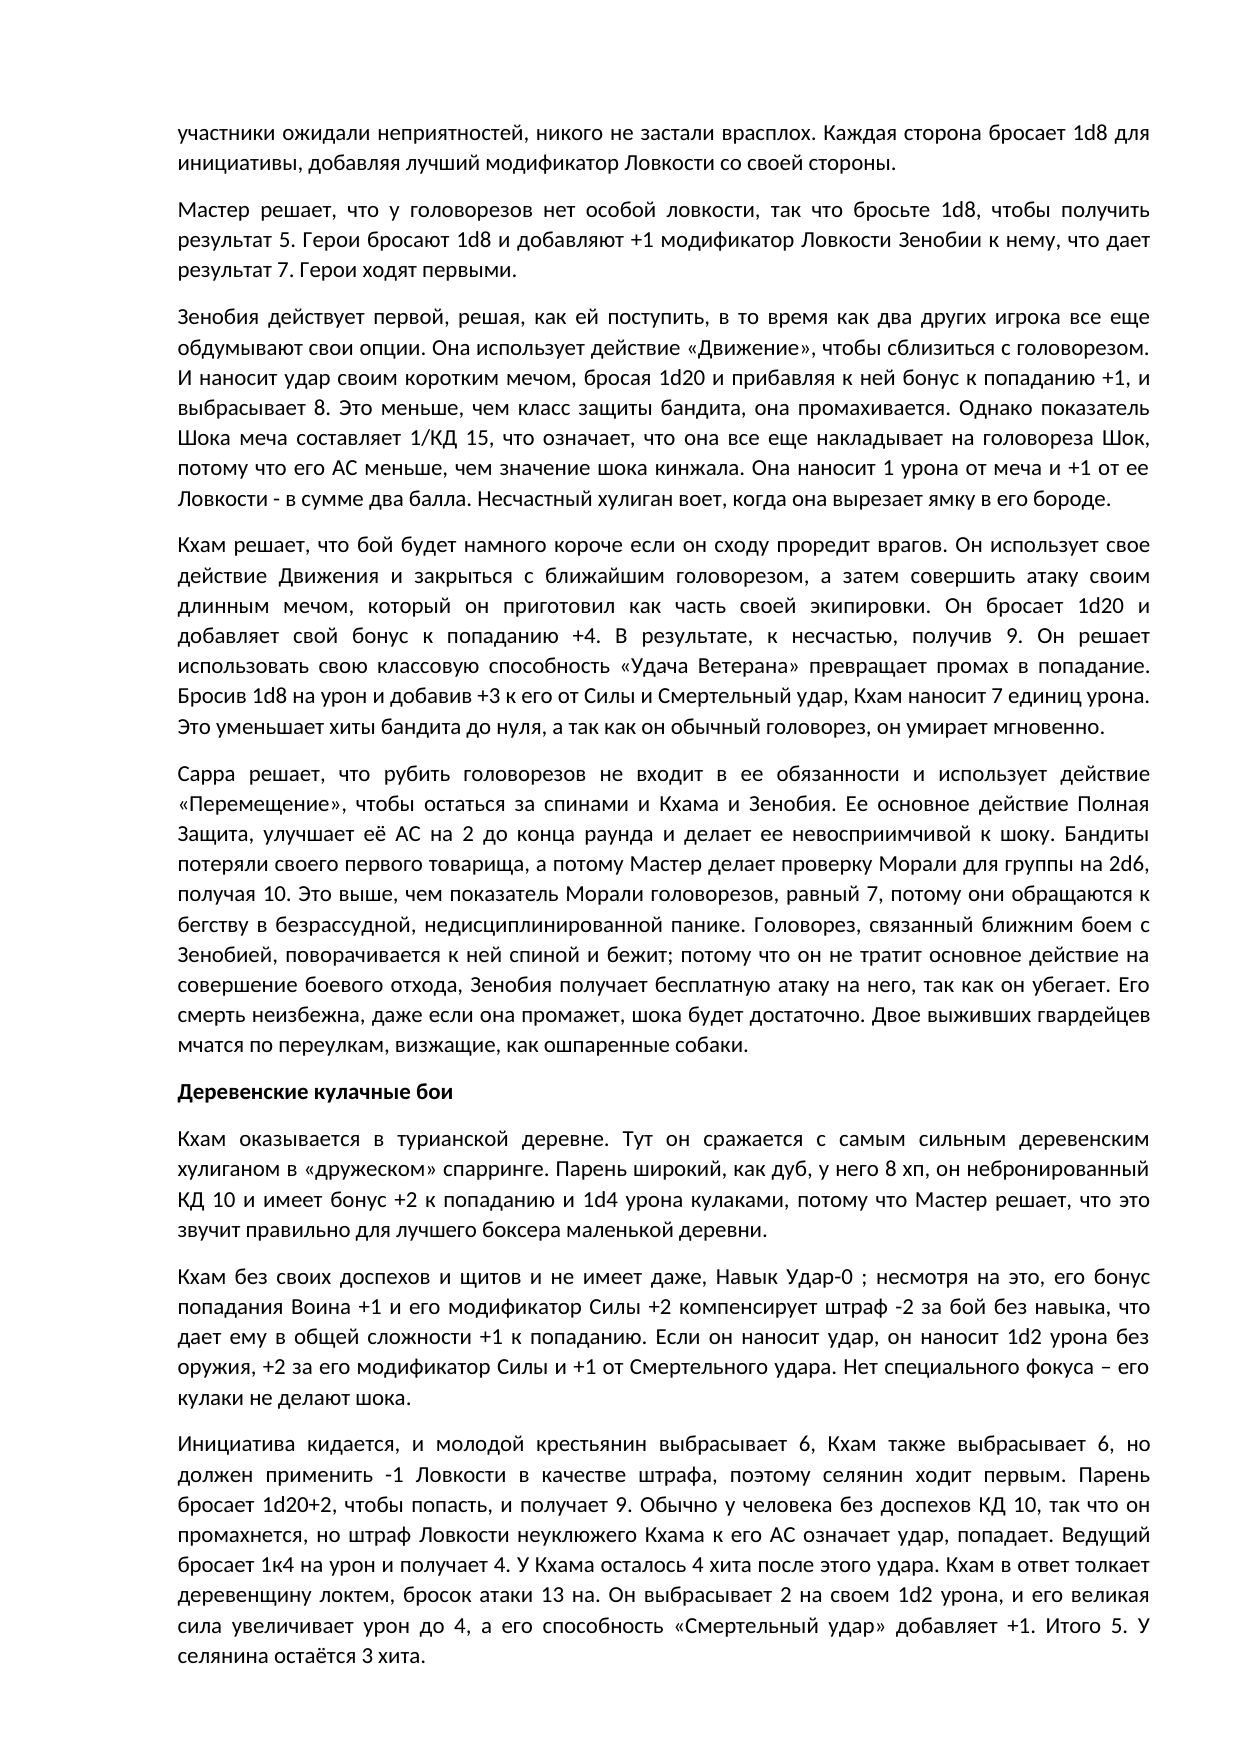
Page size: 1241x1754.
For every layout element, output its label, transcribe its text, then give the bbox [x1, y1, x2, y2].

text Кхам без своих доспехов и щитов и не имеет даже, Навык Удар-0 ; несмотря на это, его бонус попадания Воина +1 и его модификатор Силы +2 компенсирует штраф -2 за бой без навыка, что дает ему в общей сложности +1 к попаданию. Если он наносит удар, он наносит 1d2 урона без оружия, +2 за его модификатор Силы и +1 от Смертельного удара. Нет специального фокуса – его кулаки не делают шока. [177, 1262, 1152, 1411]
text Инициатива кидается, и молодой крестьянин выбрасывает 6, Кхам также выбрасывает 6, но должен применить -1 Ловкости в качестве штрафа, поэтому селянин ходит первым. Парень бросает 1d20+2, чтобы попасть, и получает 9. Обычно у человека без доспехов КД 10, так что он промахнется, но штраф Ловкости неуклюжего Кхама к его АС означает удар, попадает. Ведущий бросает 1к4 на урон и получает 4. У Кхама осталось 4 хита после этого удара. Кхам в ответ толкает деревенщину локтем, бросок атаки 13 на. Он выбрасывает 2 на своем 1d2 урона, и его великая сила увеличивает урон до 4, а его способность «Смертельный удар» добавляет +1. Итого 5. У селянина остаётся 3 хита. [177, 1429, 1152, 1669]
text Кхам решает, что бой будет намного короче если он сходу проредит врагов. Он использует свое действие Движения и закрыться с ближайшим головорезом, а затем совершить атаку своим длинным мечом, который он приготовил как часть своей экипировки. Он бросает 1d20 и добавляет свой бонус к попаданию +4. В результате, к несчастью, получив 9. Он решает использовать свою классовую способность «Удача Ветерана» превращает промах в попадание. Бросив 1d8 на урон и добавив +3 к его от Силы и Смертельный удар, Кхам наносит 7 единиц урона. Это уменьшает хиты бандита до нуля, а так как он обычный головорез, он умирает мгновенно. [177, 531, 1152, 740]
text Деревенские кулачные бои [177, 1077, 1152, 1106]
text Зенобия действует первой, решая, как ей поступить, в то время как два других игрока все еще обдумывают свои опции. Она использует действие «Движение», чтобы сблизиться с головорезом. И наносит удар своим коротким мечом, бросая 1d20 и прибавляя к ней бонус к попаданию +1, и выбрасывает 8. Это меньше, чем класс защиты бандита, она промахивается. Однако показатель Шока меча составляет 1/КД 15, что означает, что она все еще накладывает на головореза Шок, потому что его АС меньше, чем значение шока кинжала. Она наносит 1 урона от меча и +1 от ее Ловкости - в сумме два балла. Несчастный хулиган воет, когда она вырезает ямку в его бороде. [177, 302, 1152, 512]
text Сарра решает, что рубить головорезов не входит в ее обязанности и использует действие «Перемещение», чтобы остаться за спинами и Кхама и Зенобия. Ее основное действие Полная Защита, улучшает её АС на 2 до конца раунда и делает ее невосприимчивой к шоку. Бандиты потеряли своего первого товарища, а потому Мастер делает проверку Морали для группы на 2d6, получая 10. Это выше, чем показатель Морали головорезов, равный 7, потому они обращаются к бегству в безрассудной, недисциплинированной панике. Головорез, связанный ближним боем с Зенобией, поворачивается к ней спиной и бежит; потому что он не тратит основное действие на совершение боевого отхода, Зенобия получает бесплатную атаку на него, так как он убегает. Его смерть неизбежна, даже если она промажет, шока будет достаточно. Двое выживших гвардейцев мчатся по переулкам, визжащие, как ошпаренные собаки. [177, 759, 1152, 1059]
text Мастер решает, что у головорезов нет особой ловкости, так что бросьте 1d8, чтобы получить результат 5. Герои бросают 1d8 и добавляют +1 модификатор Ловкости Зенобии к нему, что дает результат 7. Герои ходят первыми. [177, 195, 1152, 284]
text Кхам оказывается в турианской деревне. Тут он сражается с самым сильным деревенским хулиганом в «дружеском» спарринге. Парень широкий, как дуб, у него 8 хп, он небронированный КД 10 и имеет бонус +2 к попаданию и 1d4 урона кулаками, потому что Мастер решает, что это звучит правильно для лучшего боксера маленькой деревни. [177, 1124, 1152, 1243]
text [177, 118, 1152, 176]
